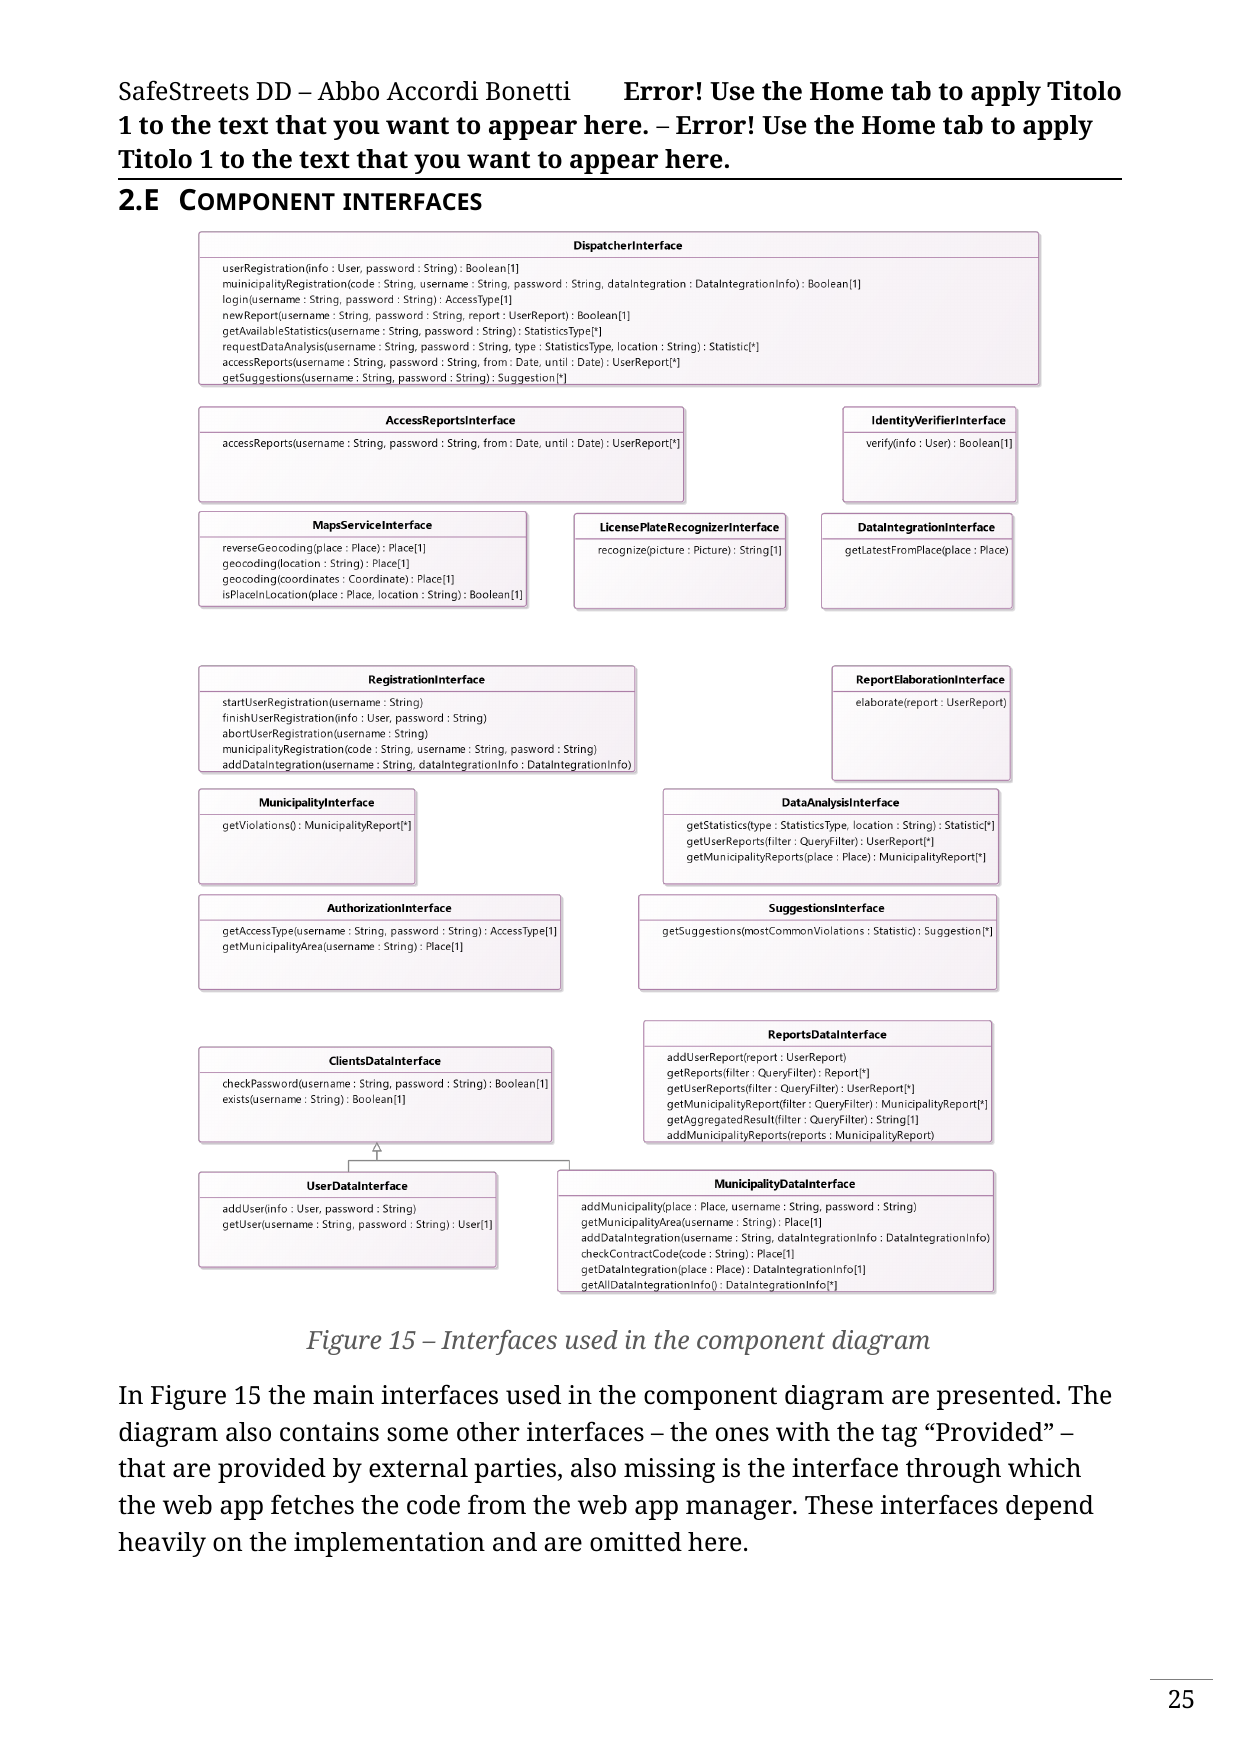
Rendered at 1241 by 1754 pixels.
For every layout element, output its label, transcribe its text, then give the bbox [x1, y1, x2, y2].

text Figure 15 – Interfaces used in the component diagram [118, 1323, 1122, 1357]
picture [189, 222, 1051, 1304]
subtitle Component interfaces [118, 180, 1122, 219]
text In Figure 15 the main interfaces used in the component diagram are presented. The diagram also contains some other interfaces – the ones with the tag “Provided” – that are provided by external parties, also missing is the interface through which the web app fetches the code from the web app manager. These interfaces depend heavily on the implementation and are omitted here. [118, 1378, 1122, 1559]
